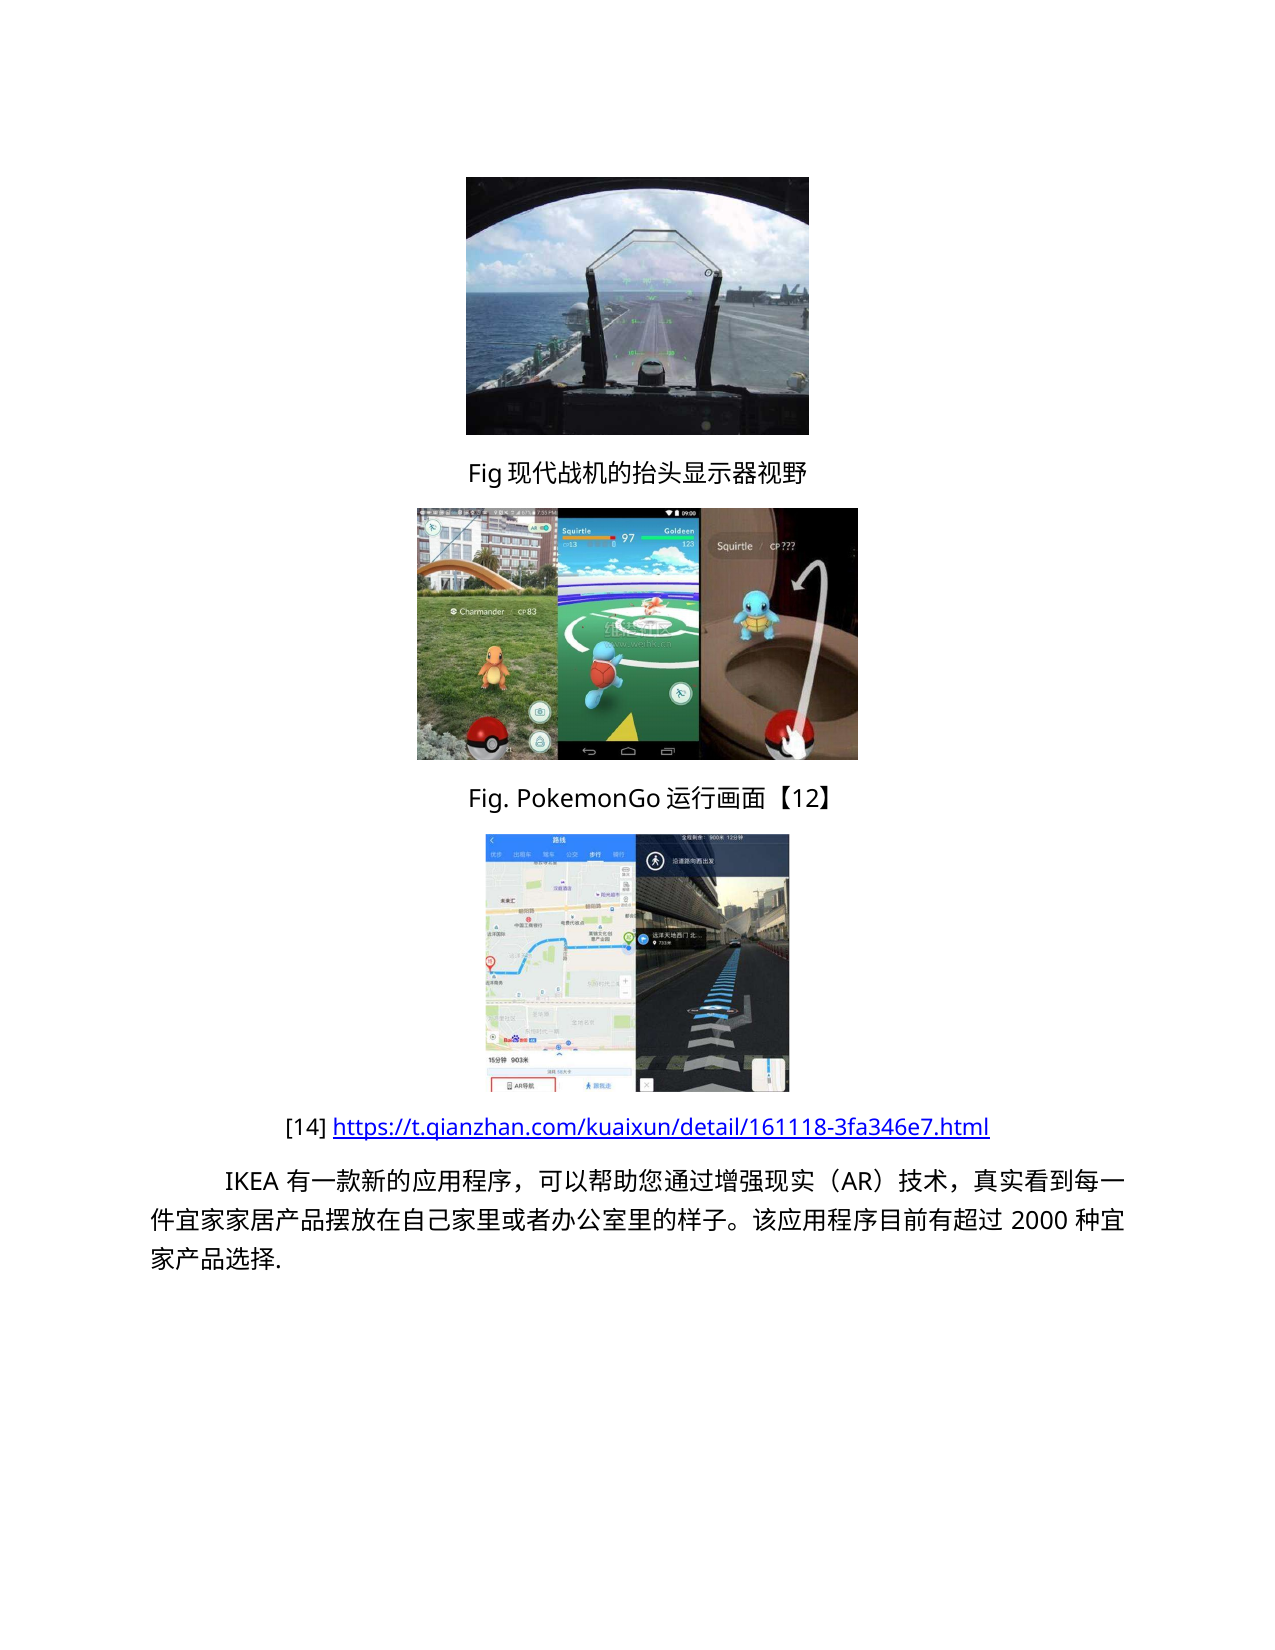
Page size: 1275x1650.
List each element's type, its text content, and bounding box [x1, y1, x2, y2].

text Fig现代战机的抬头显示器视野 [150, 453, 1125, 489]
text Fig. PokemonGo运行画面【12】 [187, 779, 1125, 815]
text [14] https://t.qianzhan.com/kuaixun/detail/161118-3fa346e7.html [150, 1111, 1125, 1142]
picture [466, 177, 809, 435]
picture [485, 834, 790, 1092]
text IKEA 有一款新的应用程序，可以帮助您通过增强现实（AR）技术，真实看到每一件宜家家居产品摆放在自己家里或者办公室里的样子。该应用程序目前有超过 2000 种宜家产品选择. [150, 1161, 1125, 1276]
picture [417, 508, 858, 760]
